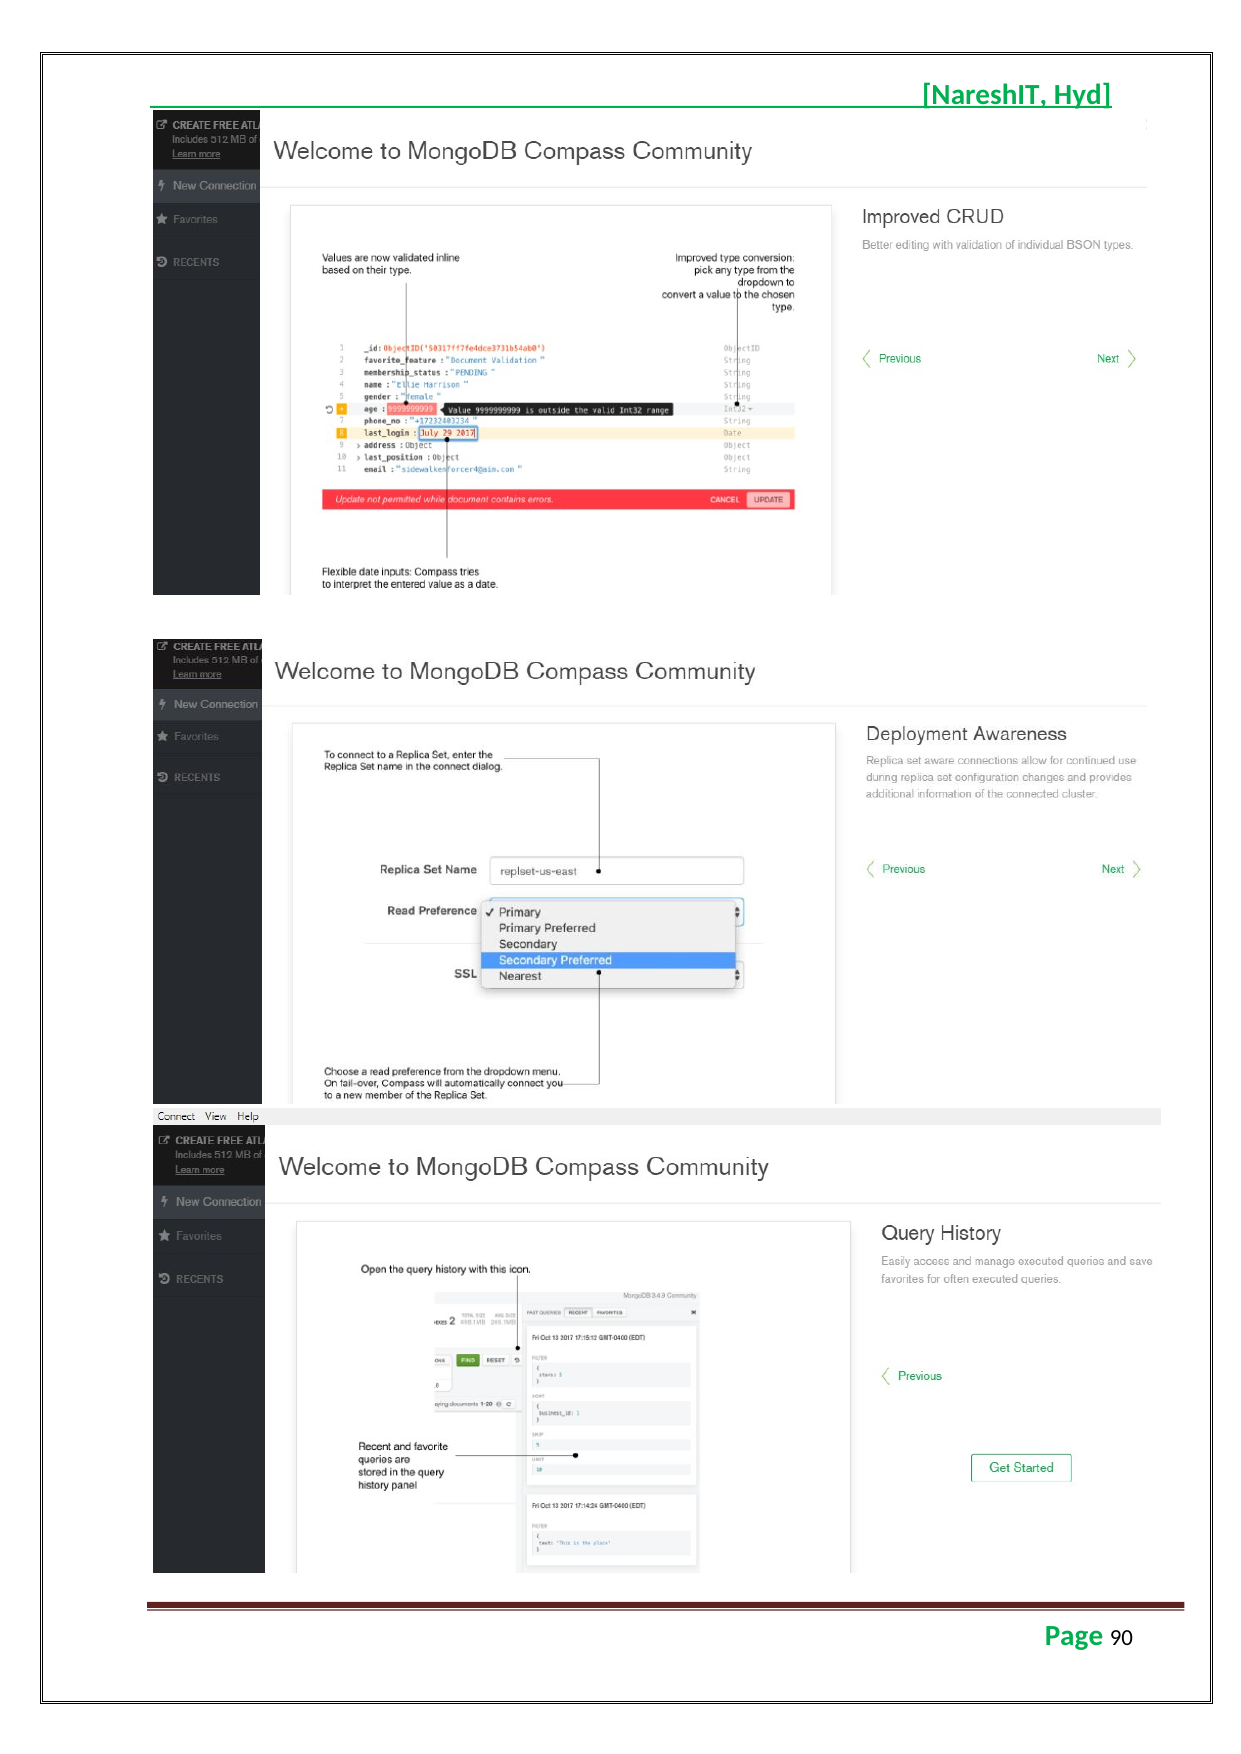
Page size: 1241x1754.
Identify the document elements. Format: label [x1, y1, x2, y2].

picture [153, 110, 1147, 595]
picture [153, 1108, 1161, 1573]
picture [153, 639, 1147, 1104]
